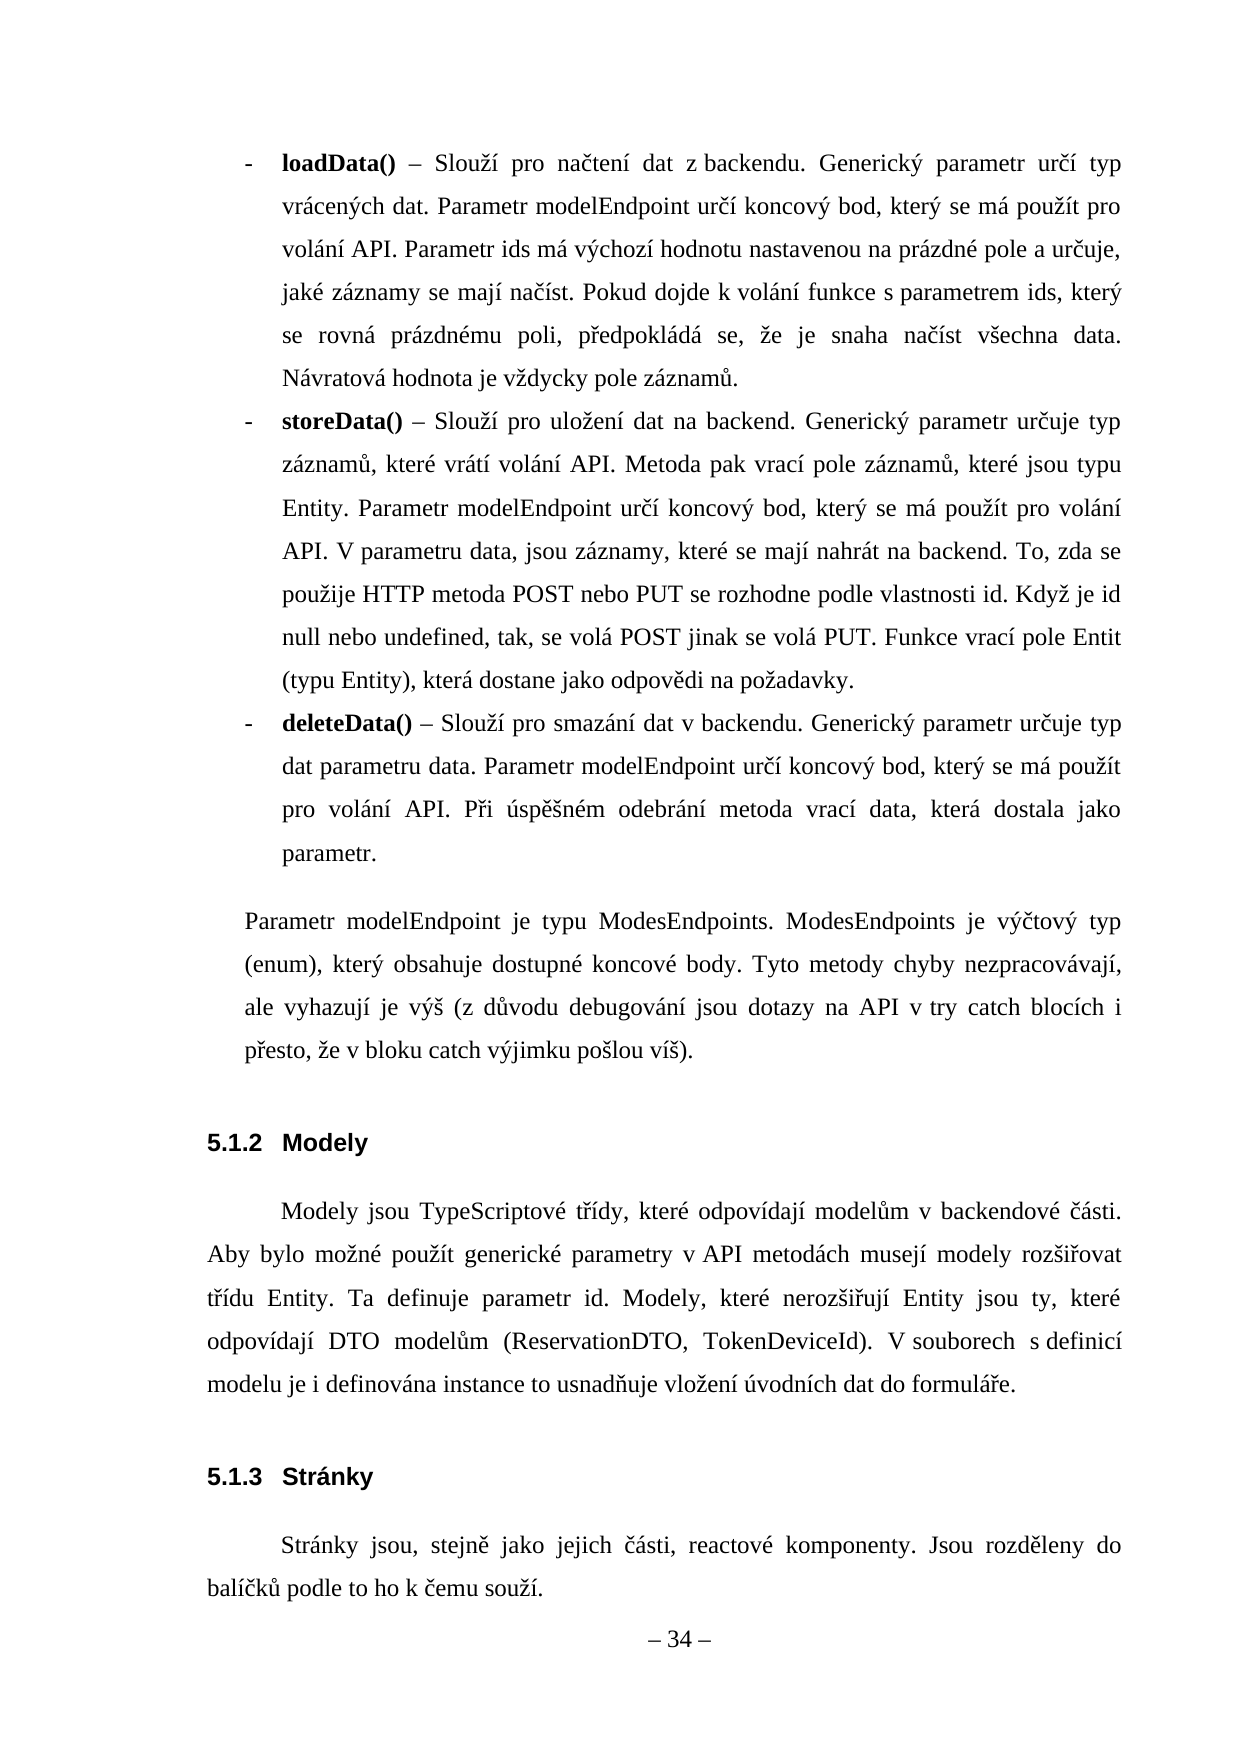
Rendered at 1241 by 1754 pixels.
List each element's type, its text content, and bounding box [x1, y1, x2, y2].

list storeData() – Slouží pro uložení dat na backend. Generický parametr určuje typ záznamů, které vrátí volání API. Metoda pak vrací pole záznamů, které jsou typu Entity. Parametr modelEndpoint určí koncový bod, který se má použít pro volání API. V parametru data, jsou záznamy, které se mají nahrát na backend. To, zda se použije HTTP metoda POST nebo PUT se rozhodne podle vlastnosti id. Když je id null nebo undefined, tak, se volá POST jinak se volá PUT. Funkce vrací pole Entit (typu Entity), která dostane jako odpovědi na požadavky. [244, 406, 1122, 694]
text Parametr modelEndpoint je typu ModesEndpoints. ModesEndpoints je výčtový typ (enum), který obsahuje dostupné koncové body. Tyto metody chyby nezpracovávají, ale vyhazují je výš (z důvodu debugování jsou dotazy na API v try catch blocích i přesto, že v bloku catch výjimku pošlou víš). [244, 906, 1122, 1064]
list loadData() – Slouží pro načtení dat z backendu. Generický parametr určí typ vrácených dat. Parametr modelEndpoint určí koncový bod, který se má použít pro volání API. Parametr ids má výchozí hodnotu nastavenou na prázdné pole a určuje, jaké záznamy se mají načíst. Pokud dojde k volání funkce s parametrem ids, který se rovná prázdnému poli, předpokládá se, že je snaha načíst všechna data. Návratová hodnota je vždycky pole záznamů. [244, 148, 1122, 392]
subtitle Modely [207, 1128, 1122, 1157]
text Modely jsou TypeScriptové třídy, které odpovídají modelům v backendové části. Aby bylo možné použít generické parametry v API metodách musejí modely rozšiřovat třídu Entity. Ta definuje parametr id. Modely, které nerozšiřují Entity jsou ty, které odpovídají DTO modelům (ReservationDTO, TokenDeviceId). V souborech s definicí modelu je i definována instance to usnadňuje vložení úvodních dat do formuláře. [207, 1196, 1122, 1398]
text Stránky jsou, stejně jako jejich části, reactové komponenty. Jsou rozděleny do balíčků podle to ho k čemu souží. [207, 1530, 1122, 1602]
list deleteData() – Slouží pro smazání dat v backendu. Generický parametr určuje typ dat parametru data. Parametr modelEndpoint určí koncový bod, který se má použít pro volání API. Při úspěšném odebrání metoda vrací data, která dostala jako parametr. [244, 708, 1122, 866]
subtitle Stránky [207, 1462, 1122, 1491]
